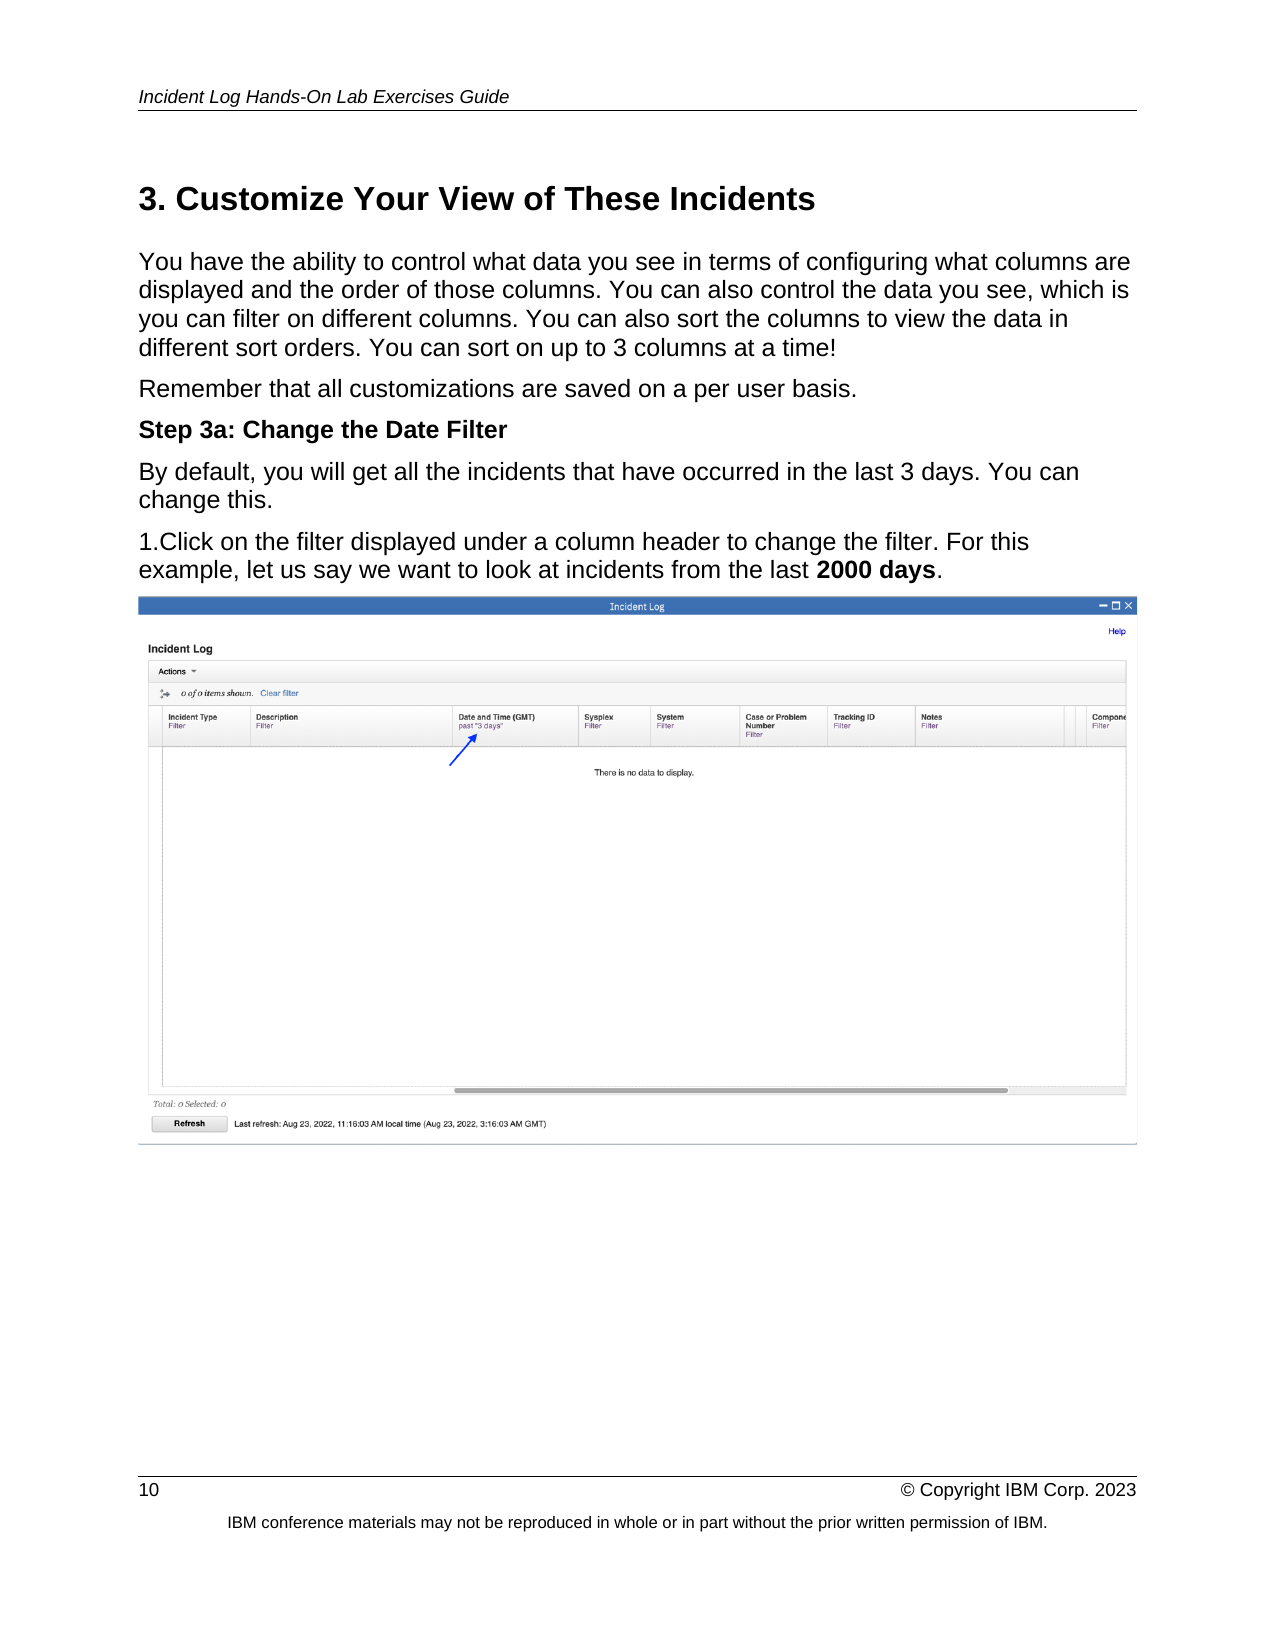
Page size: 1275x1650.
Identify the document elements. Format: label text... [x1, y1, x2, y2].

text 1.Click on the filter displayed under a column header to change the filter. For this example, let us say we want to look at incidents from the last 2000 days. [138, 527, 1137, 584]
text You have the ability to control what data you see in terms of configuring what columns are displayed and the order of those columns. You can also control the data you see, which is you can filter on different columns. You can also sort the columns to view the data in different sort orders. You can sort on up to 3 columns at a time! [138, 247, 1137, 362]
text Step 3a: Change the Date Filter [138, 416, 1137, 444]
subtitle Customize Your View of These Incidents [138, 179, 1137, 218]
text Remember that all customizations are saved on a per user basis. [138, 374, 1137, 403]
picture [138, 596, 1138, 1145]
text By default, you will get all the incidents that have occurred in the last 3 days. You can change this. [138, 457, 1137, 514]
